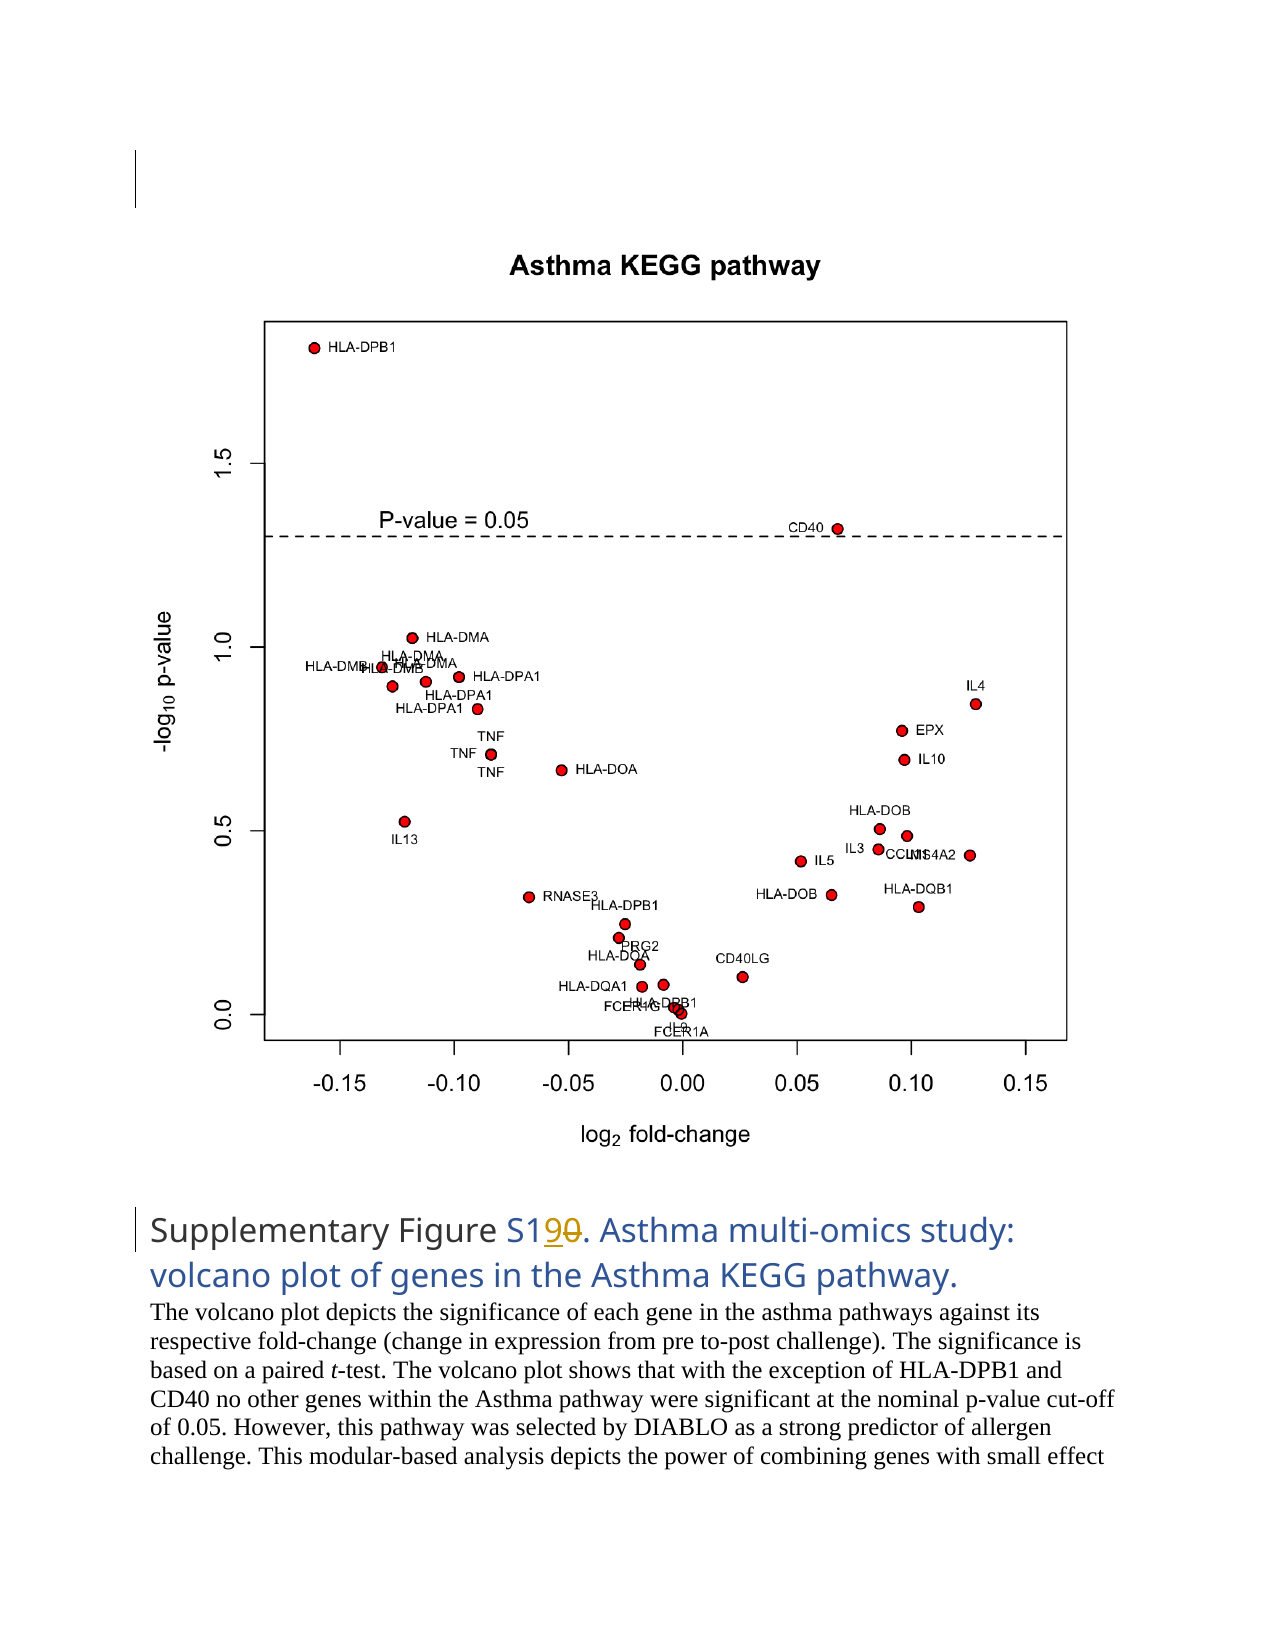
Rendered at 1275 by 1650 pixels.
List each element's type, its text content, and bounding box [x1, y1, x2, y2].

subtitle Supplementary Figure S1. Asthma multi-omics study: volcano plot of genes in the Asthma KEGG pathway. [150, 1207, 1125, 1297]
picture [150, 207, 1125, 1182]
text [150, 1297, 1125, 1470]
